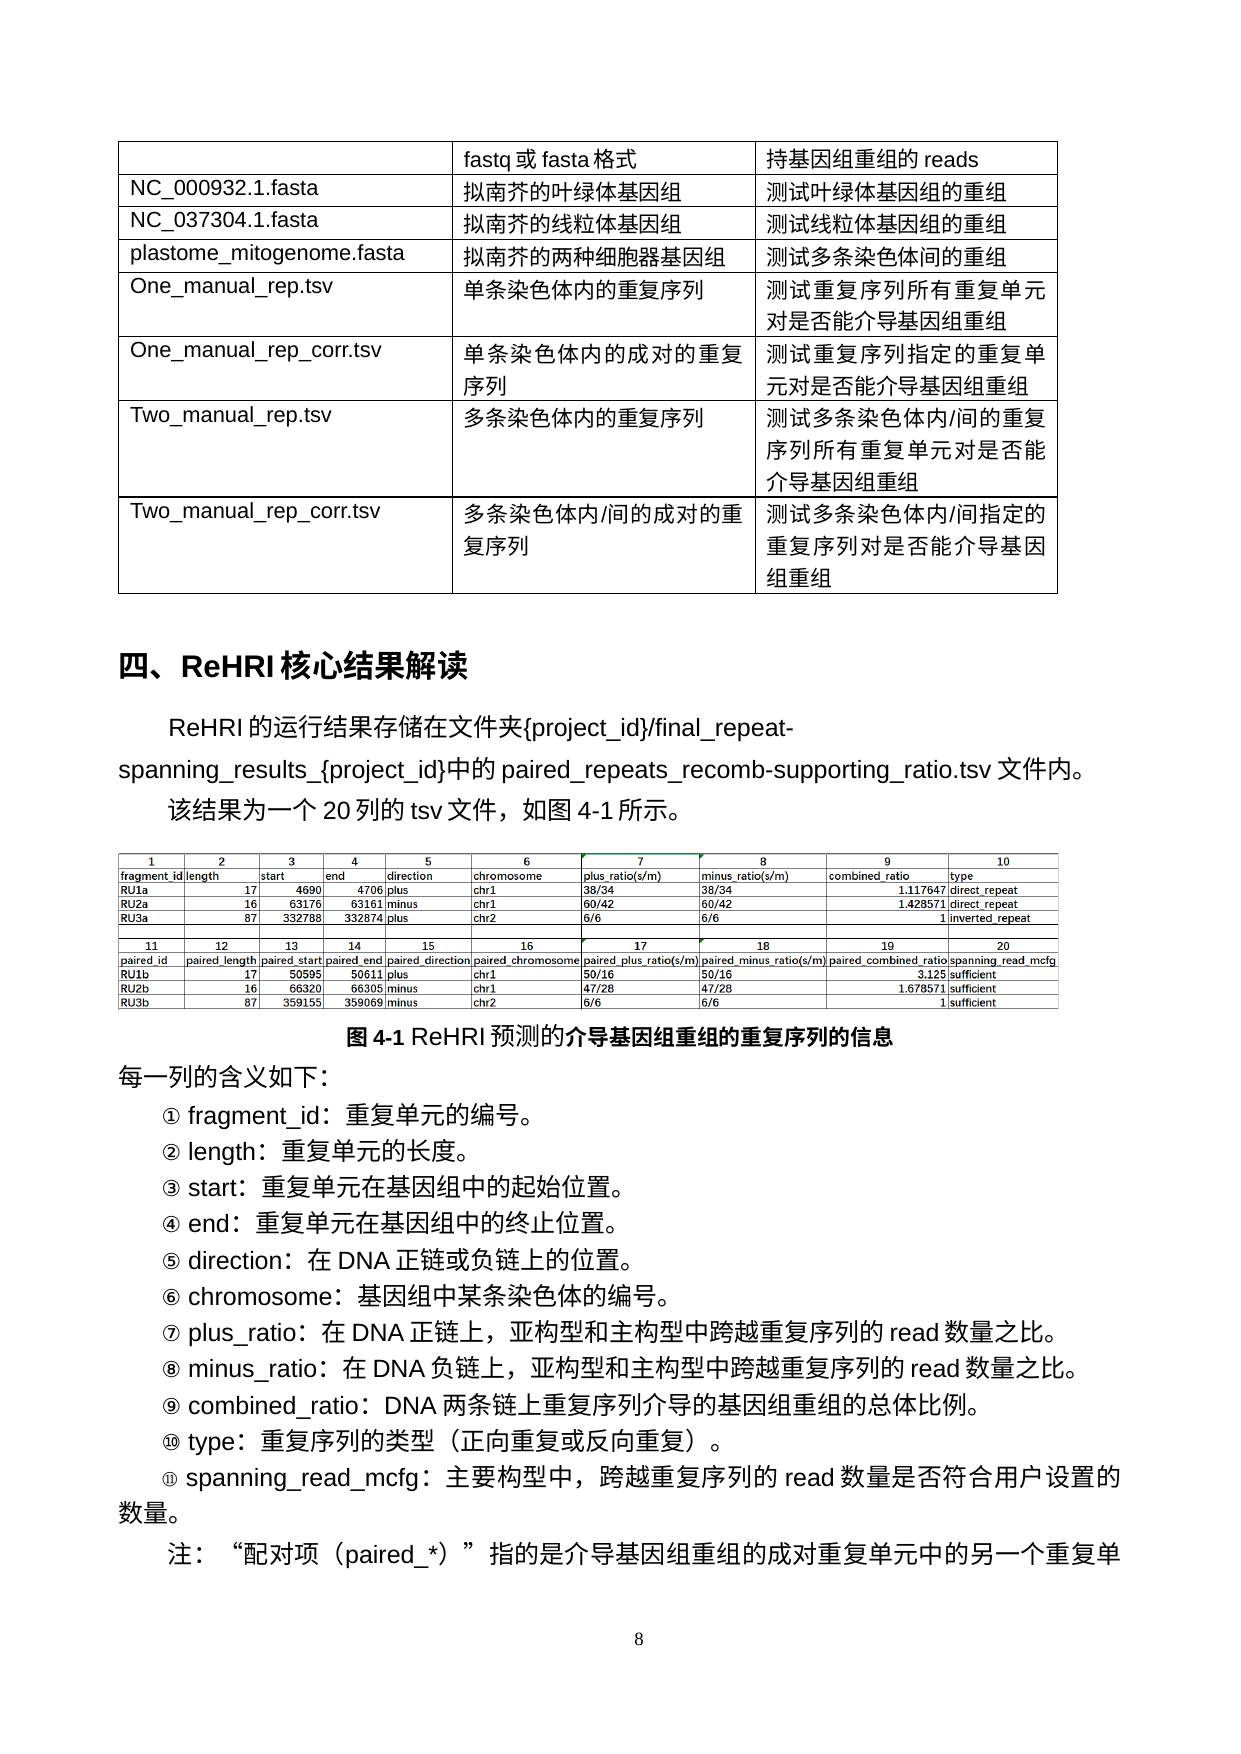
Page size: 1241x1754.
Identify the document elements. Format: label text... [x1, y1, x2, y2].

text 图4-1 ReHRI预测的介导基因组重组的重复序列的信息 [118, 1012, 1122, 1053]
table_cell 测试多条染色体内/间的重复序列所有重复单元对是否能介导基因组重组 [756, 401, 1057, 496]
text ① fragment_id：重复单元的编号。 [118, 1095, 1122, 1131]
table_cell NC_000932.1.fasta [119, 175, 452, 206]
table_cell 测试多条染色体内/间指定的重复序列对是否能介导基因组重组 [756, 498, 1057, 592]
text ReHRI的运行结果存储在文件夹{project_id}/final_repeat-spanning_results_{project_id}中的paired_repeats_recomb-supporting_ratio.tsv文件内。 [118, 703, 1122, 786]
text ④ end：重复单元在基因组中的终止位置。 [118, 1204, 1122, 1240]
text ⑥ chromosome：基因组中某条染色体的编号。 [118, 1276, 1122, 1313]
table_cell Two_manual_rep_corr.tsv [119, 498, 452, 592]
text ③ start：重复单元在基因组中的起始位置。 [118, 1168, 1122, 1204]
table_cell 测试叶绿体基因组的重组 [756, 175, 1057, 206]
table_cell 多条染色体内的重复序列 [453, 401, 755, 496]
table_cell 单条染色体内的重复序列 [453, 273, 755, 336]
text 每一列的含义如下： [118, 1053, 1122, 1095]
table_cell Two_manual_rep.tsv [119, 401, 452, 496]
table_cell One_manual_rep.tsv [119, 273, 452, 336]
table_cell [119, 142, 452, 173]
table_cell 拟南芥的线粒体基因组 [453, 207, 755, 239]
picture [118, 853, 1059, 1010]
table_cell 测试多条染色体间的重组 [756, 240, 1057, 272]
table_cell 单条染色体内的成对的重复序列 [453, 337, 755, 400]
table_cell 拟南芥的两种细胞器基因组 [453, 240, 755, 272]
table_cell 测试重复序列所有重复单元对是否能介导基因组重组 [756, 273, 1057, 336]
table_cell 测试线粒体基因组的重组 [756, 207, 1057, 239]
table_cell 测试重复序列指定的重复单元对是否能介导基因组重组 [756, 337, 1057, 400]
table_cell NC_037304.1.fasta [119, 207, 452, 239]
table_cell 多条染色体内/间的成对的重复序列 [453, 498, 755, 592]
text ⑦ plus_ratio：在DNA正链上，亚构型和主构型中跨越重复序列的read数量之比。 [118, 1313, 1122, 1349]
text ⑧ minus_ratio：在DNA负链上，亚构型和主构型中跨越重复序列的read数量之比。 [118, 1349, 1122, 1385]
text ⑤ direction：在DNA正链或负链上的位置。 [118, 1240, 1122, 1276]
table_cell One_manual_rep_corr.tsv [119, 337, 452, 400]
text ⑨ combined_ratio：DNA两条链上重复序列介导的基因组重组的总体比例。 [118, 1385, 1122, 1421]
text ② length：重复单元的长度。 [118, 1131, 1122, 1168]
table_cell plastome_mitogenome.fasta [119, 240, 452, 272]
text ⑪ spanning_read_mcfg：主要构型中，跨越重复序列的read数量是否符合用户设置的数量。 [118, 1458, 1122, 1530]
text ⑩ type：重复序列的类型（正向重复或反向重复）。 [118, 1421, 1122, 1458]
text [118, 1530, 1122, 1572]
subtitle 四、ReHRI核心结果解读 [118, 644, 1122, 686]
text 该结果为一个20列的tsv文件，如图4-1所示。 [118, 786, 1122, 828]
table_cell 拟南芥的叶绿体基因组 [453, 175, 755, 206]
